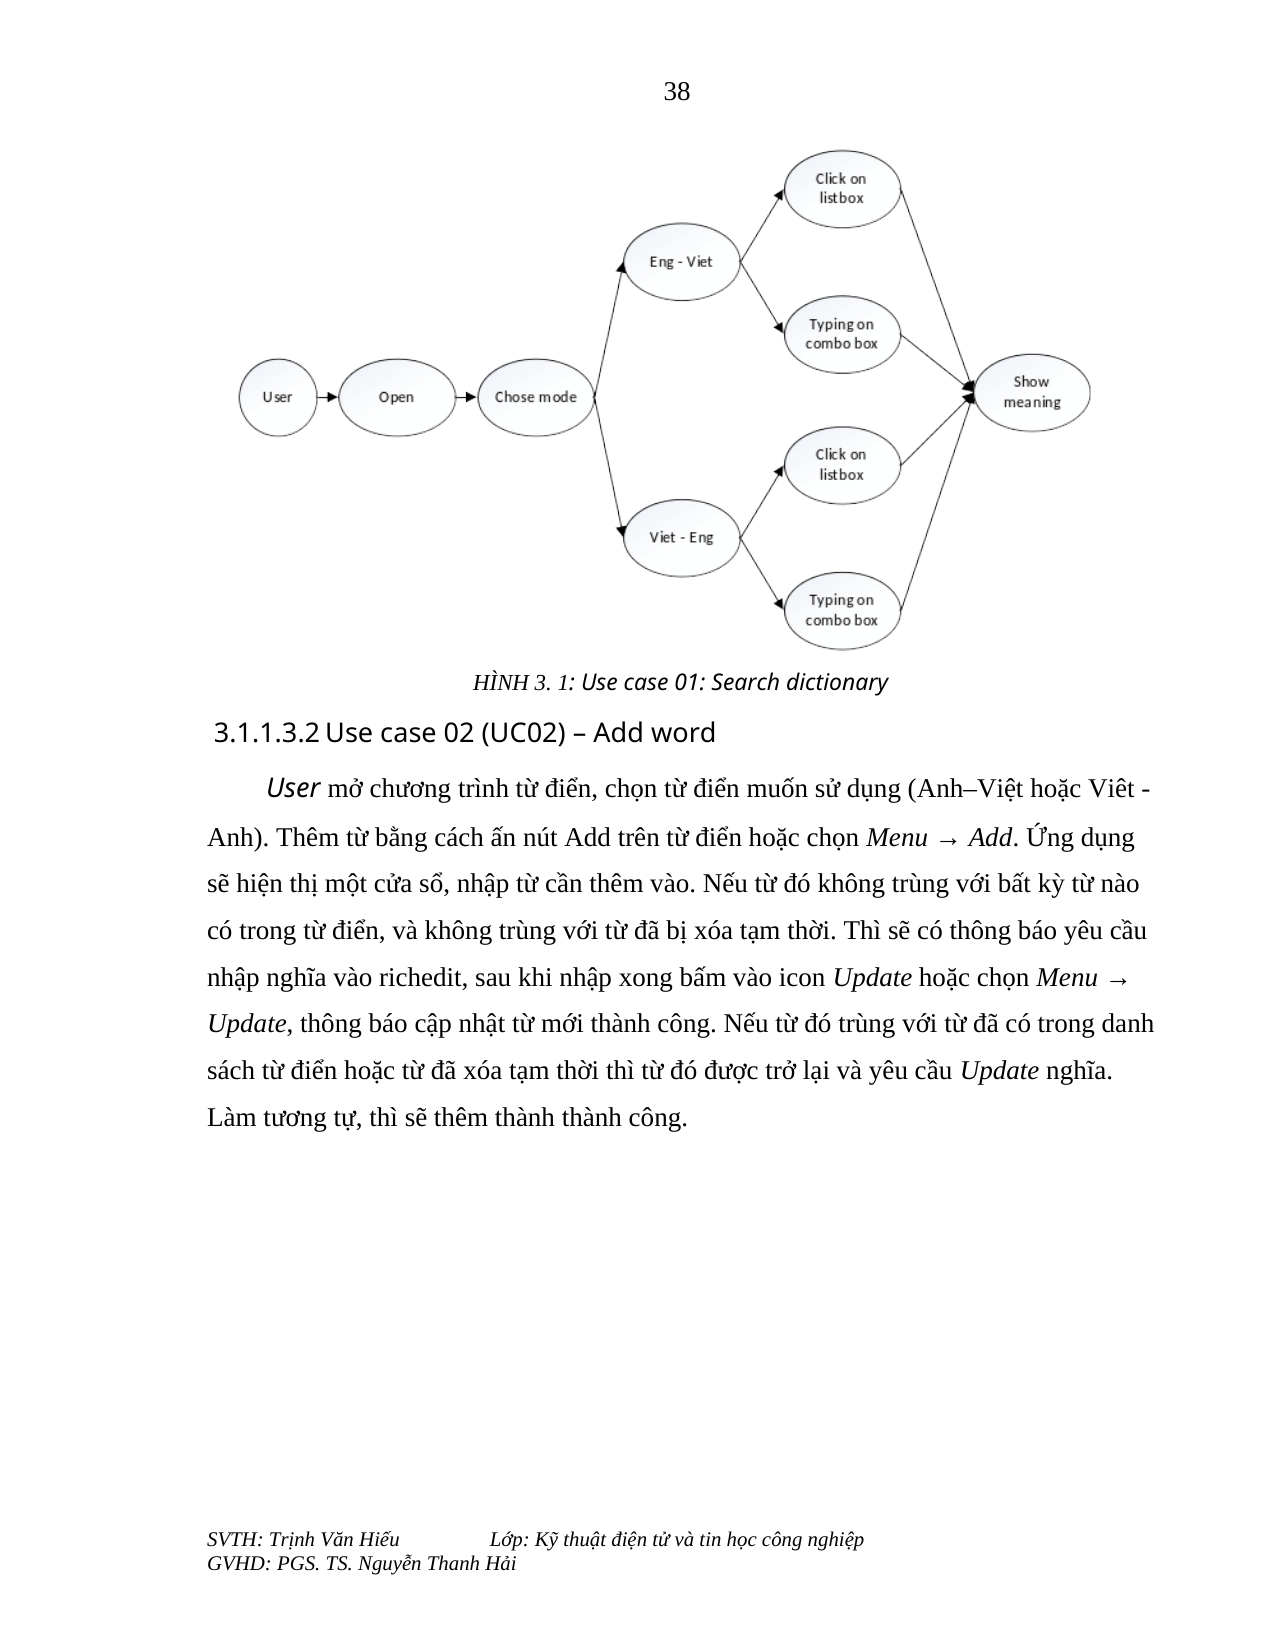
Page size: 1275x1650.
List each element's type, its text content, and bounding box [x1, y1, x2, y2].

text HÌNH 3. 1: Use case 01: Search dictionary [207, 666, 1157, 698]
list Use case 02 (UC02) – Add word [214, 713, 1157, 750]
list User mở chương trình từ điển, chọn từ điển muốn sử dụng (Anh–Việt hoặc Viêt - Anh). Thêm từ bằng cách ấn nút Add trên từ điển hoặc chọn Menu → Add. Ứng dụng sẽ hiện thị một cửa sổ, nhập từ cần thêm vào. Nếu từ đó không trùng với bất kỳ từ nào có trong từ điển, và không trùng với từ đã bị xóa tạm thời. Thì sẽ có thông báo yêu cầu nhập nghĩa vào richedit, sau khi nhập xong bấm vào icon Update hoặc chọn Menu → Update, thông báo cập nhật từ mới thành công. Nếu từ đó trùng với từ đã có trong danh sách từ điển hoặc từ đã xóa tạm thời thì từ đó được trở lại và yêu cầu Update nghĩa. Làm tương tự, thì sẽ thêm thành thành công. [207, 768, 1157, 1132]
